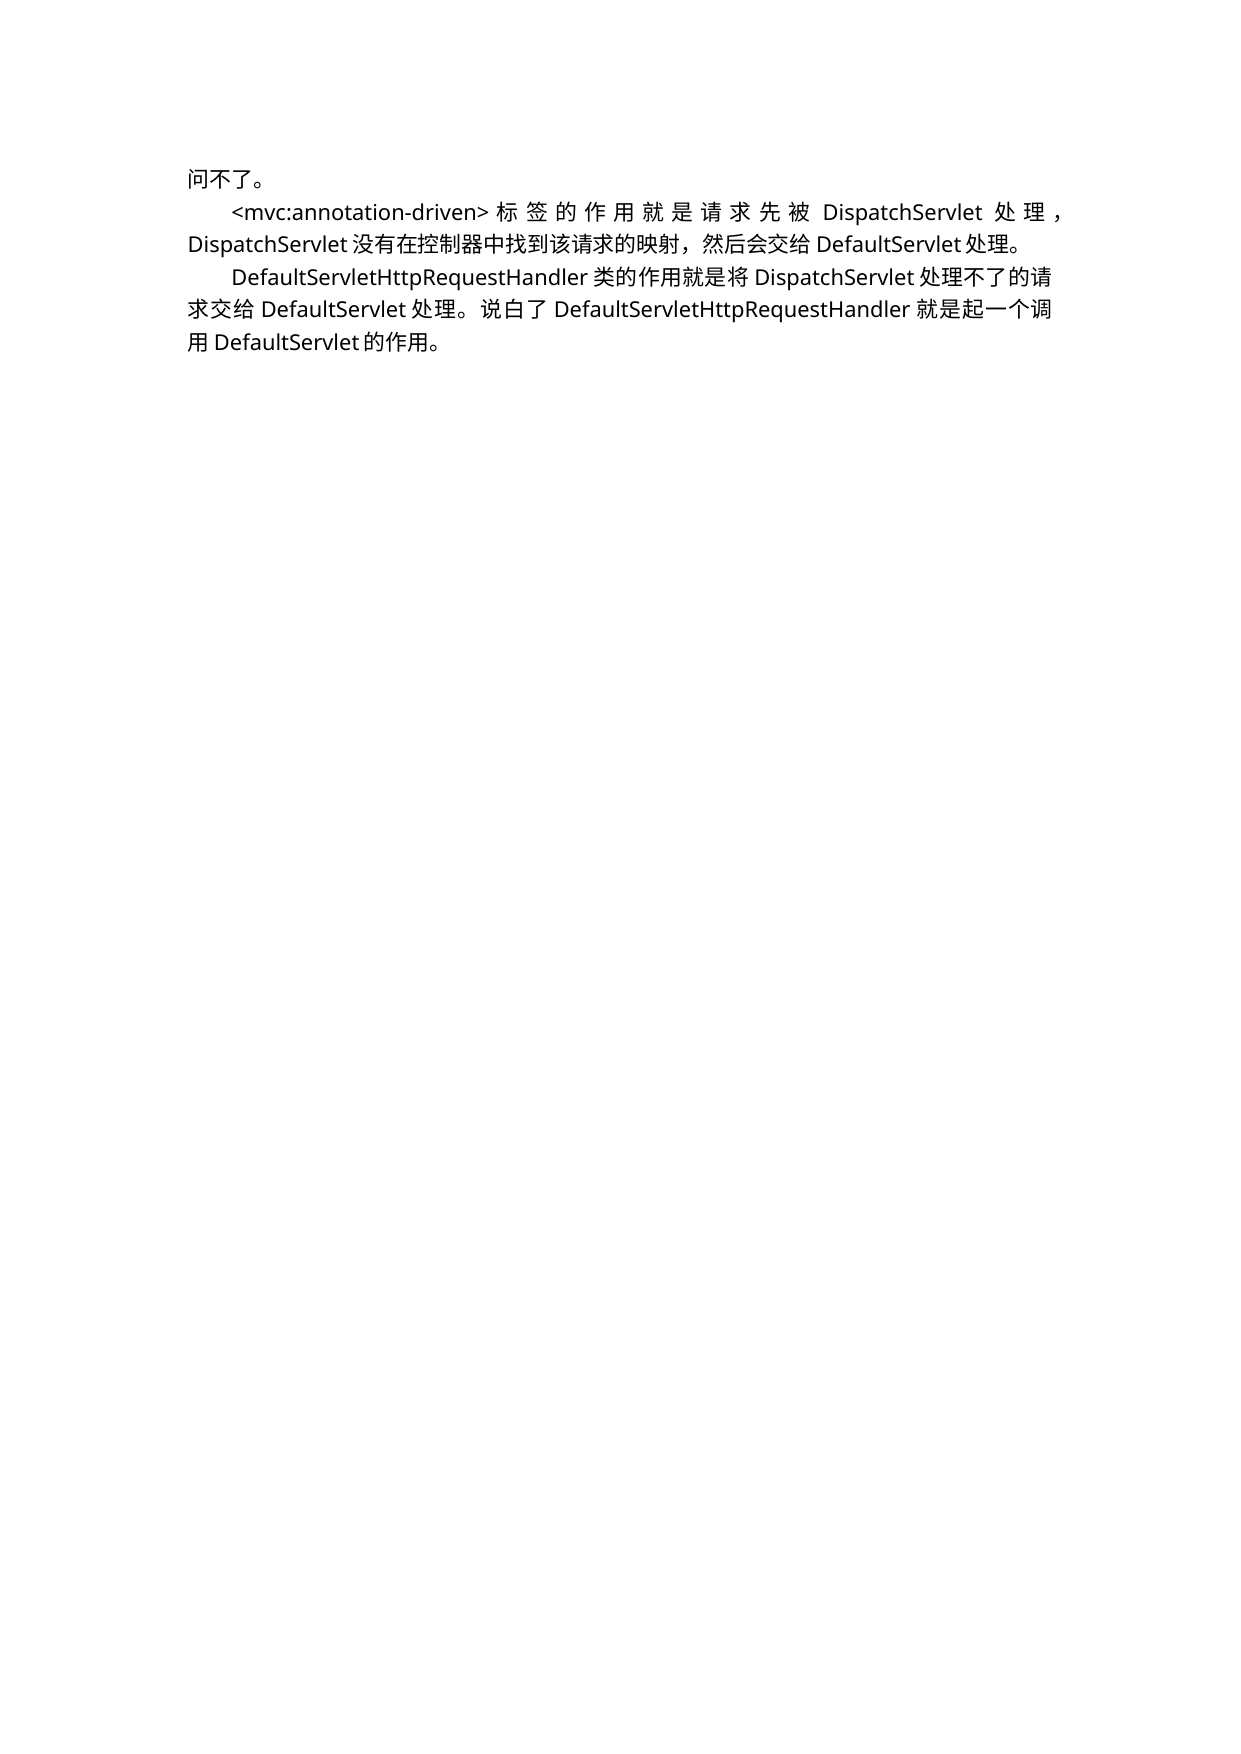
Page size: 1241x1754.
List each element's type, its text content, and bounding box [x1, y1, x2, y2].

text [187, 162, 1053, 194]
text <mvc:annotation-driven>标签的作用就是请求先被DispatchServlet处理，DispatchServlet没有在控制器中找到该请求的映射，然后会交给DefaultServlet处理。 [187, 194, 1053, 259]
text DefaultServletHttpRequestHandler类的作用就是将DispatchServlet处理不了的请求交给DefaultServlet处理。说白了DefaultServletHttpRequestHandler就是起一个调用DefaultServlet的作用。 [187, 259, 1053, 357]
